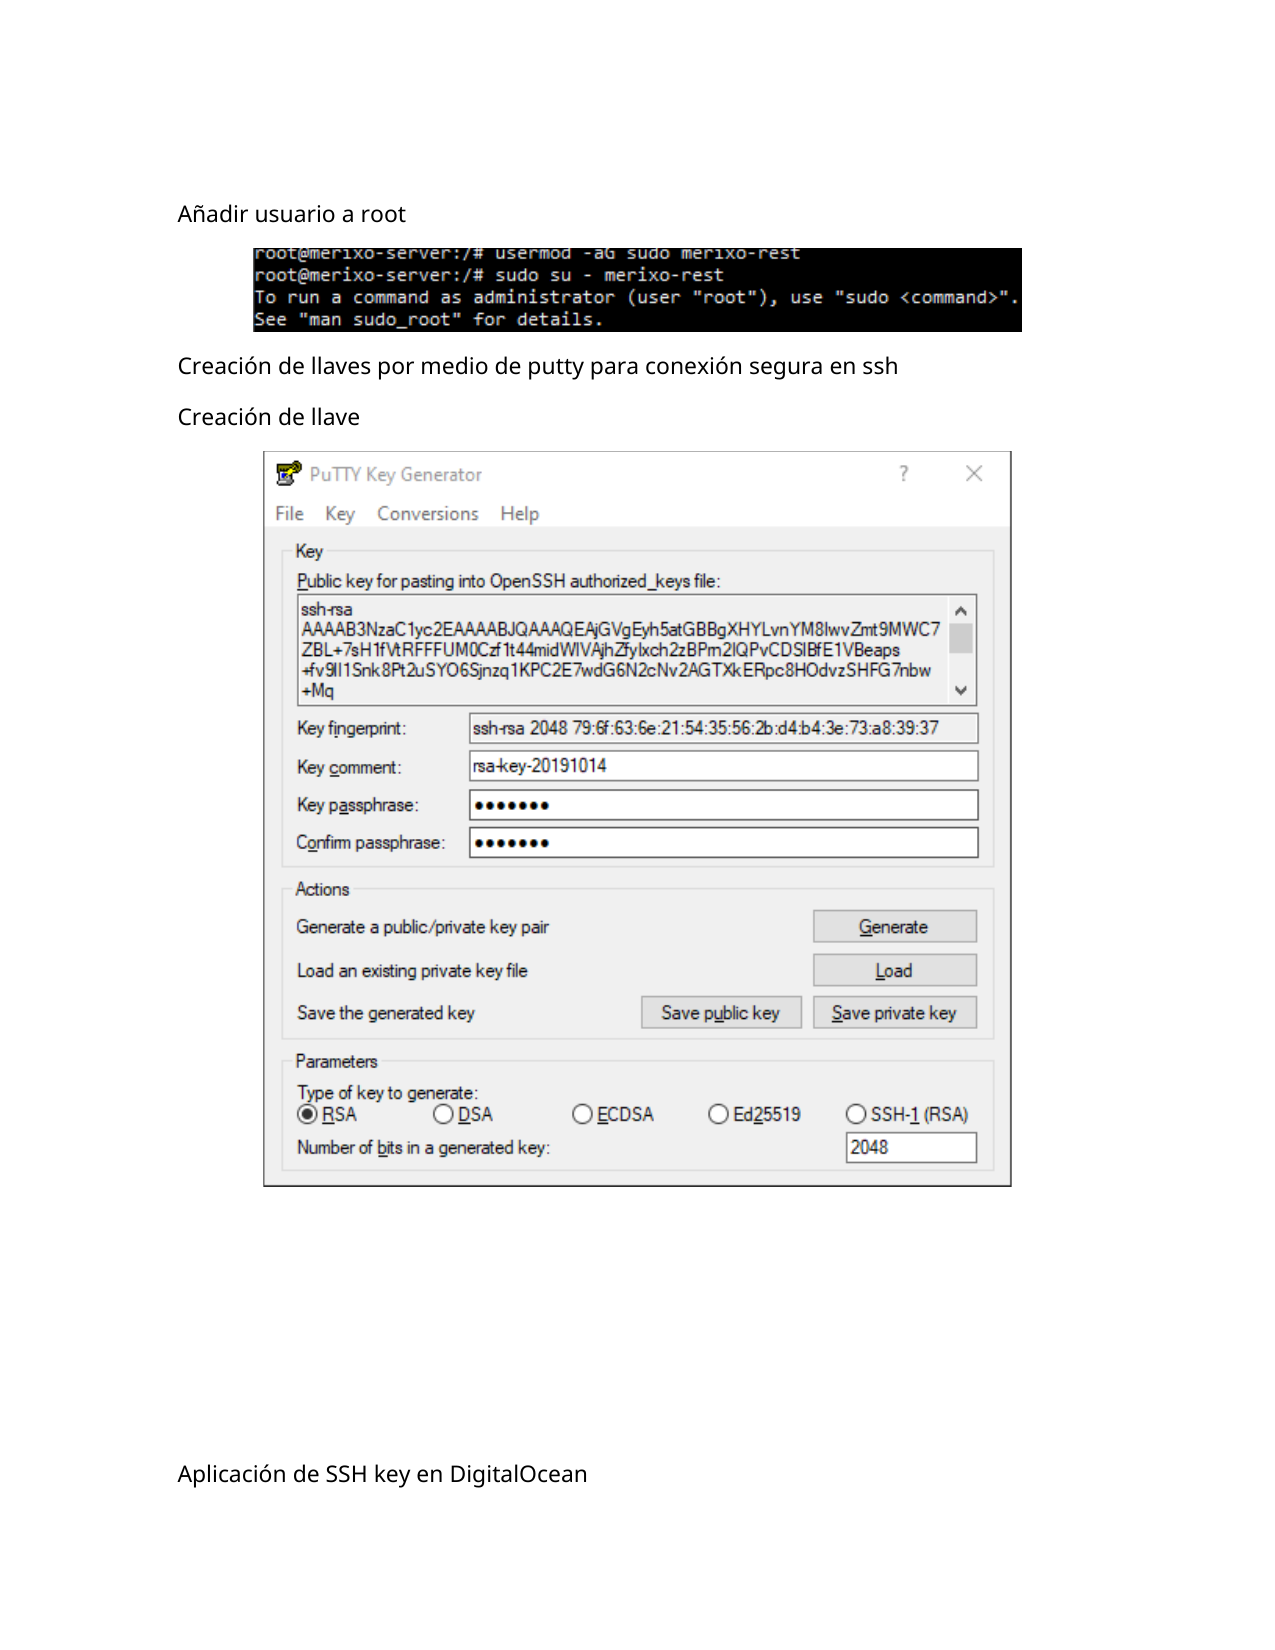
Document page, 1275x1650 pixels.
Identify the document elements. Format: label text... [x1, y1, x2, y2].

text Creación de llave [177, 401, 1098, 432]
text Añadir usuario a root [177, 198, 1098, 229]
picture [253, 248, 1022, 332]
text Aplicación de SSH key en DigitalOcean [177, 1458, 1098, 1489]
picture [263, 451, 1012, 1187]
text Creación de llaves por medio de putty para conexión segura en ssh [177, 350, 1098, 381]
